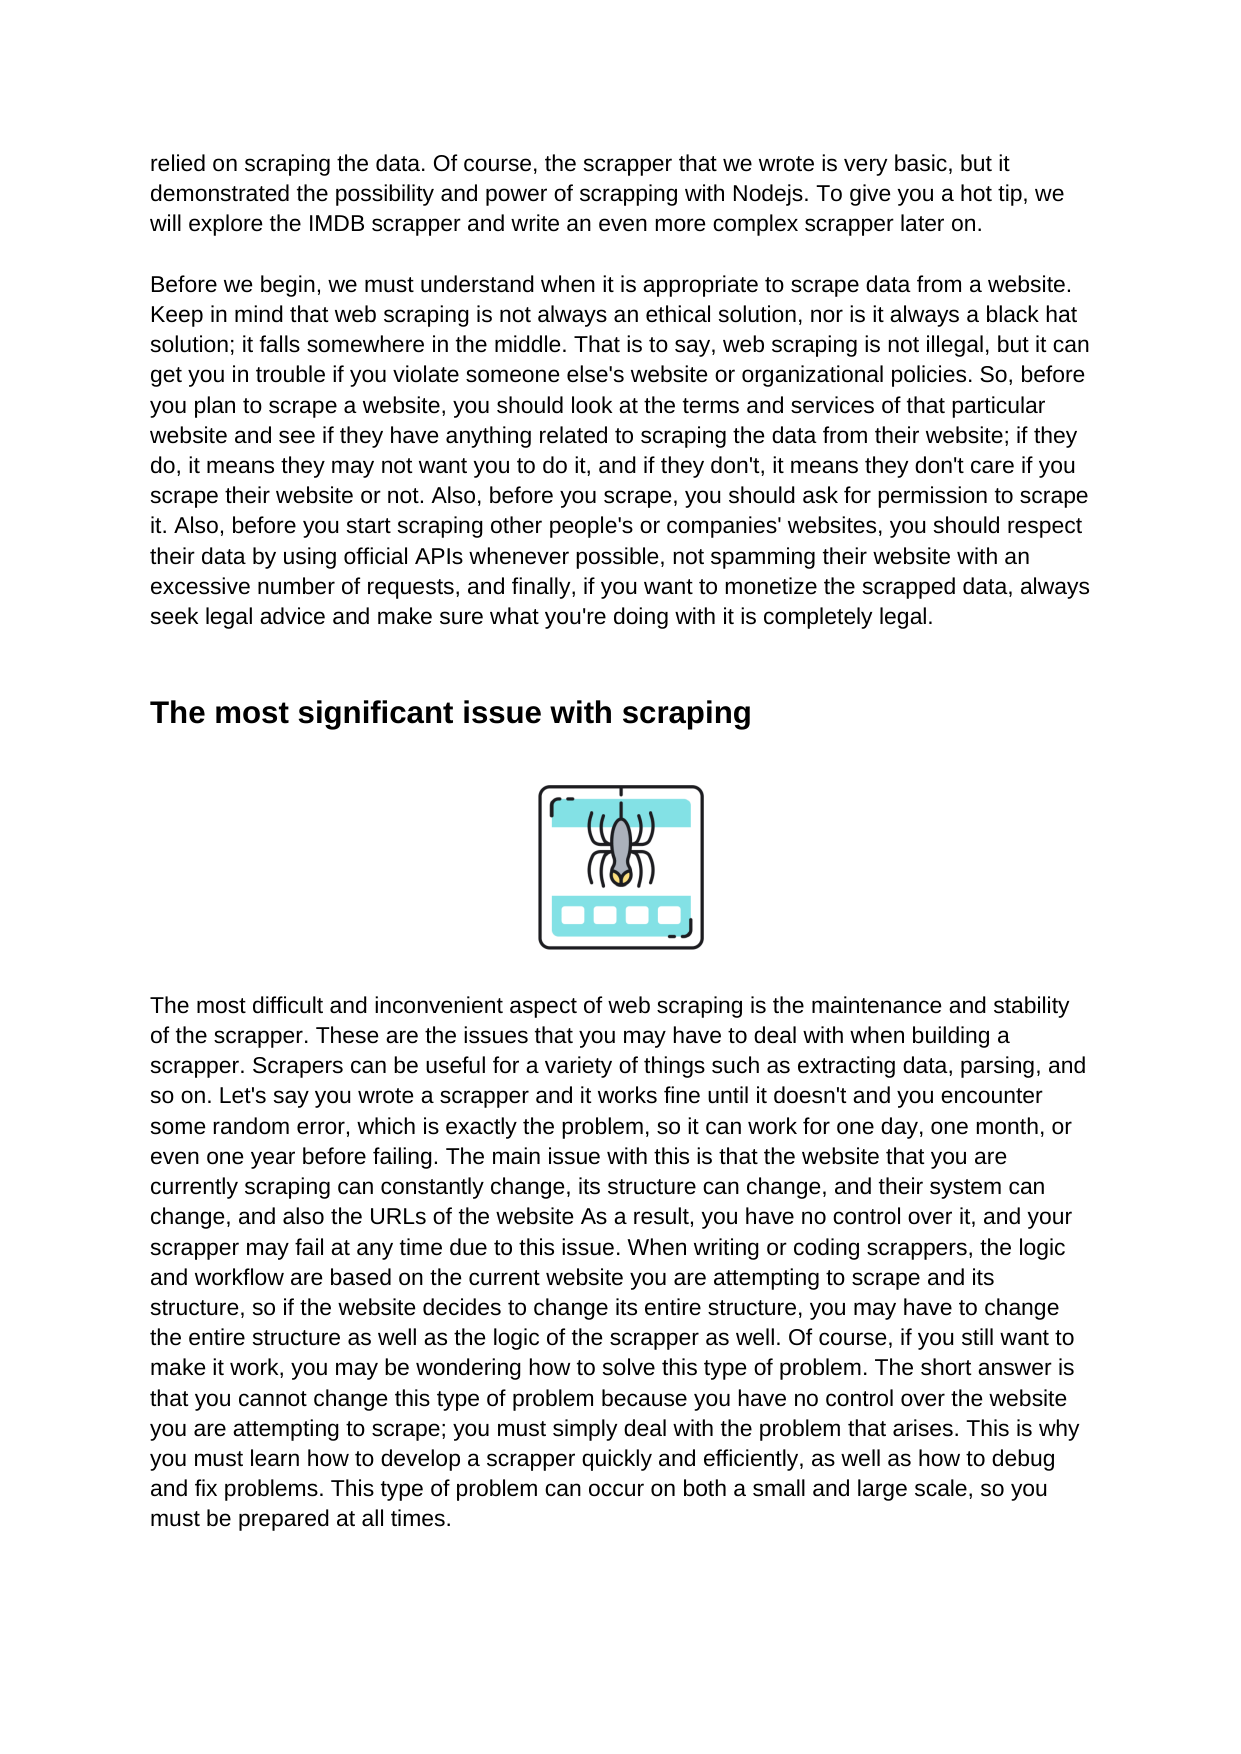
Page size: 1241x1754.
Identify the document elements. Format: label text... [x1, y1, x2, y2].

text Before we begin, we must understand when it is appropriate to scrape data from a website. Keep in mind that web scraping is not always an ethical solution, nor is it always a black hat solution; it falls somewhere in the middle. That is to say, web scraping is not illegal, but it can get you in trouble if you violate someone else's website or organizational policies. So, before you plan to scrape a website, you should look at the terms and services of that particular website and see if they have anything related to scraping the data from their website; if they do, it means they may not want you to do it, and if they don't, it means they don't care if you scrape their website or not. Also, before you scrape, you should ask for permission to scrape it. Also, before you start scraping other people's or companies' websites, you should respect their data by using official APIs whenever possible, not spamming their website with an excessive number of requests, and finally, if you want to monetize the scrapped data, always seek legal advice and make sure what you're doing with it is completely legal. [150, 271, 1090, 629]
text The most difficult and inconvenient aspect of web scraping is the maintenance and stability of the scrapper. These are the issues that you may have to deal with when building a scrapper. Scrapers can be useful for a variety of things such as extracting data, parsing, and so on. Let's say you wrote a scrapper and it works fine until it doesn't and you encounter some random error, which is exactly the problem, so it can work for one day, one month, or even one year before failing. The main issue with this is that the website that you are currently scraping can constantly change, its structure can change, and their system can change, and also the URLs of the website As a result, you have no control over it, and your scrapper may fail at any time due to this issue. When writing or coding scrappers, the logic and workflow are based on the current website you are attempting to scrape and its structure, so if the website decides to change its entire structure, you may have to change the entire structure as well as the logic of the scrapper as well. Of course, if you still want to make it work, you may be wondering how to solve this type of problem. The short answer is that you cannot change this type of problem because you have no control over the website you are attempting to scrape; you must simply deal with the problem that arises. This is why you must learn how to develop a scrapper quickly and efficiently, as well as how to debug and fix problems. This type of problem can occur on both a small and large scale, so you must be prepared at all times. [150, 992, 1090, 1532]
text The most significant issue with scraping [150, 694, 1090, 730]
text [150, 150, 1090, 237]
picture [524, 776, 716, 958]
